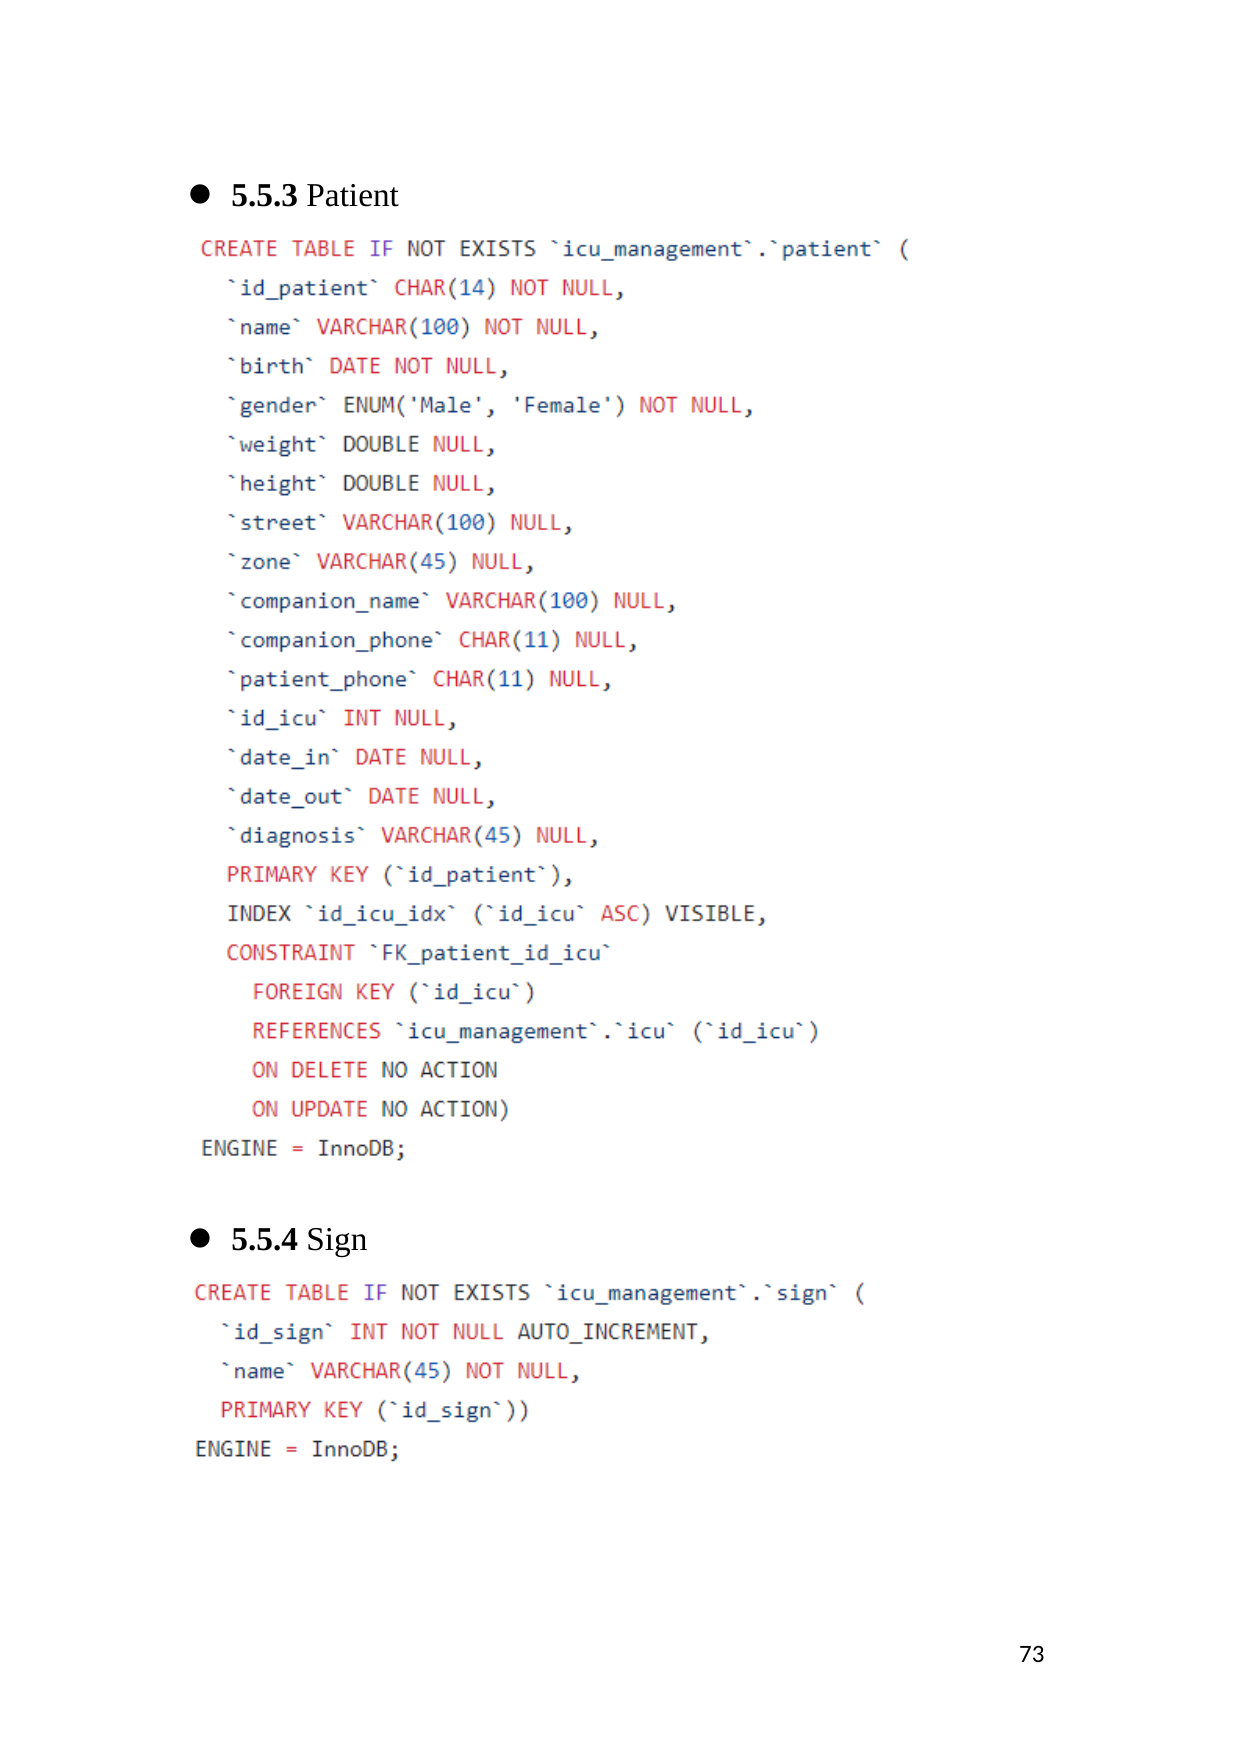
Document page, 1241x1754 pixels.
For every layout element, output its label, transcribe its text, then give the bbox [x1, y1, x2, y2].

picture [187, 1269, 914, 1477]
picture [187, 225, 1041, 1170]
list 5.5.3 Patient [187, 175, 1053, 214]
list 5.5.4 Sign [187, 1219, 1053, 1257]
